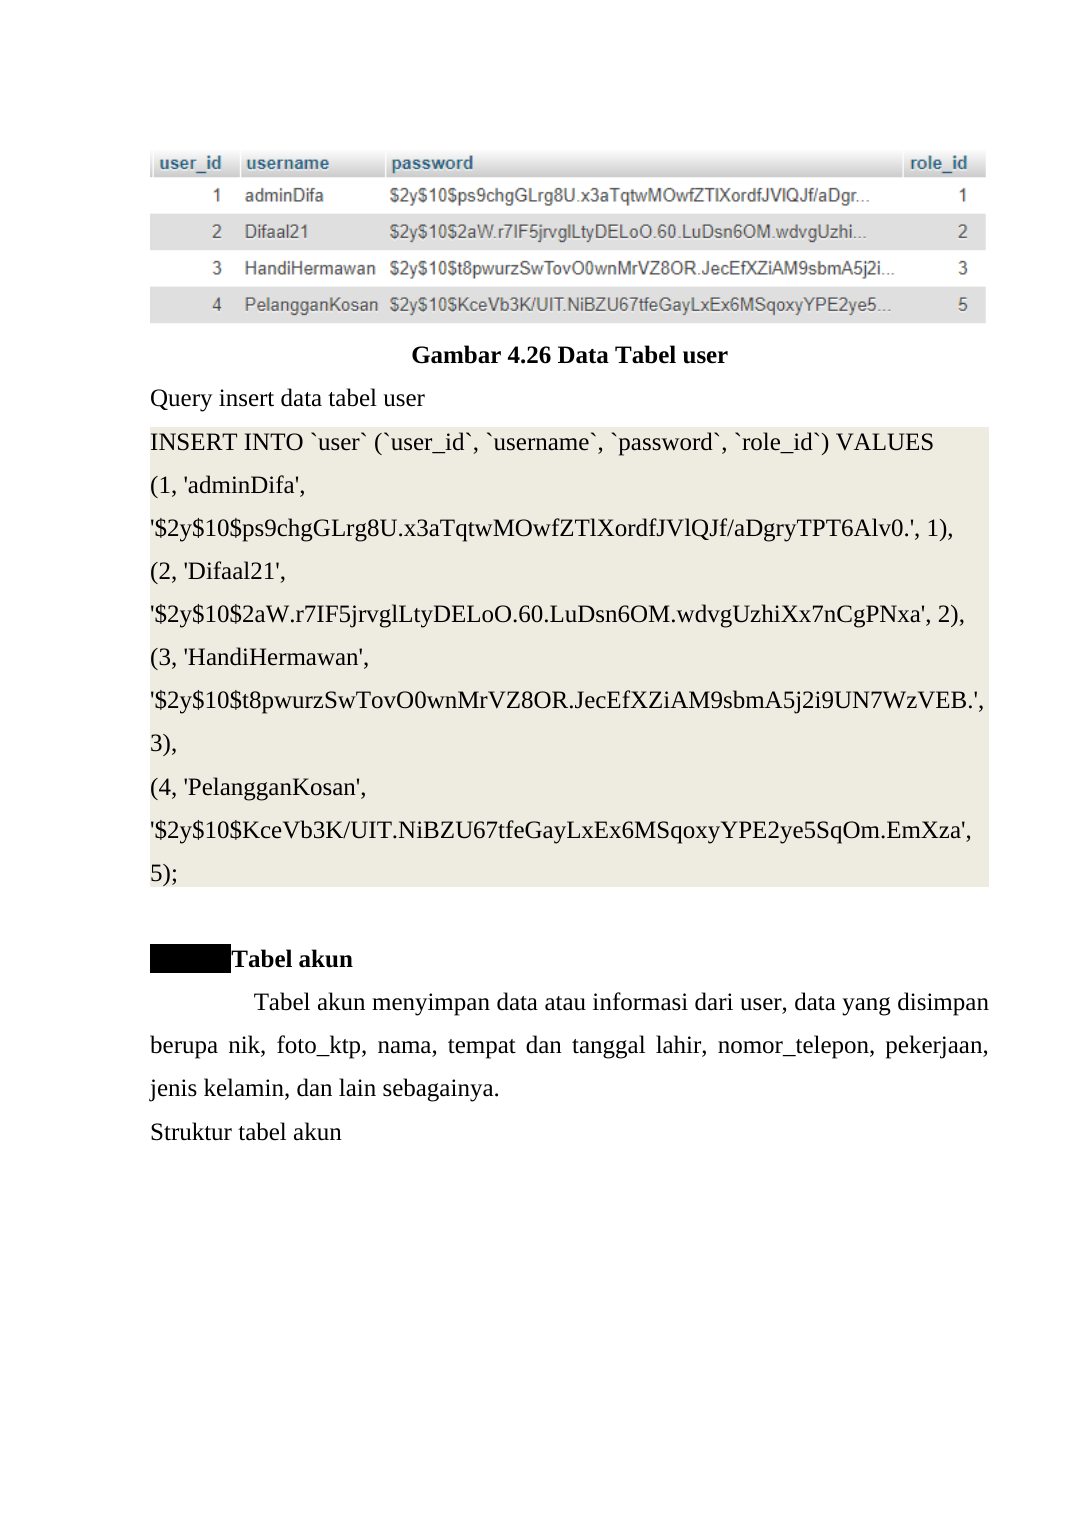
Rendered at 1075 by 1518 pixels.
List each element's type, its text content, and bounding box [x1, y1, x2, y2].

text (2, 'Difaal21', '$2y$10$2aW.r7IF5jrvglLtyDELoO.60.LuDsn6OM.wdvgUzhiXx7nCgPNxa', 2), [150, 556, 989, 628]
text (4, 'PelangganKosan', '$2y$10$KceVb3K/UIT.NiBZU67tfeGayLxEx6MSqoxyYPE2ye5SqOm.EmXza', 5); [150, 772, 989, 887]
text (3, 'HandiHermawan', '$2y$10$t8pwurzSwTovO0wnMrVZ8OR.JecEfXZiAM9sbmA5j2i9UN7WzVEB.', 3), [150, 642, 989, 757]
text Struktur tabel akun [150, 1117, 989, 1145]
text Gambar 4.26 Data Tabel user [150, 340, 989, 369]
text Tabel akun menyimpan data atau informasi dari user, data yang disimpan berupa nik, foto_ktp, nama, tempat dan tanggal lahir, nomor_telepon, pekerjaan, jenis kelamin, dan lain sebagainya. [150, 987, 989, 1102]
list Tabel akun [231, 944, 989, 973]
text INSERT INTO `user` (`user_id`, `username`, `password`, `role_id`) VALUES [150, 427, 989, 455]
text Query insert data tabel user [150, 383, 989, 412]
text (1, 'adminDifa', '$2y$10$ps9chgGLrg8U.x3aTqtwMOwfZTlXordfJVlQJf/aDgryTPT6Alv0.', 1), [150, 470, 989, 542]
picture [150, 150, 990, 326]
